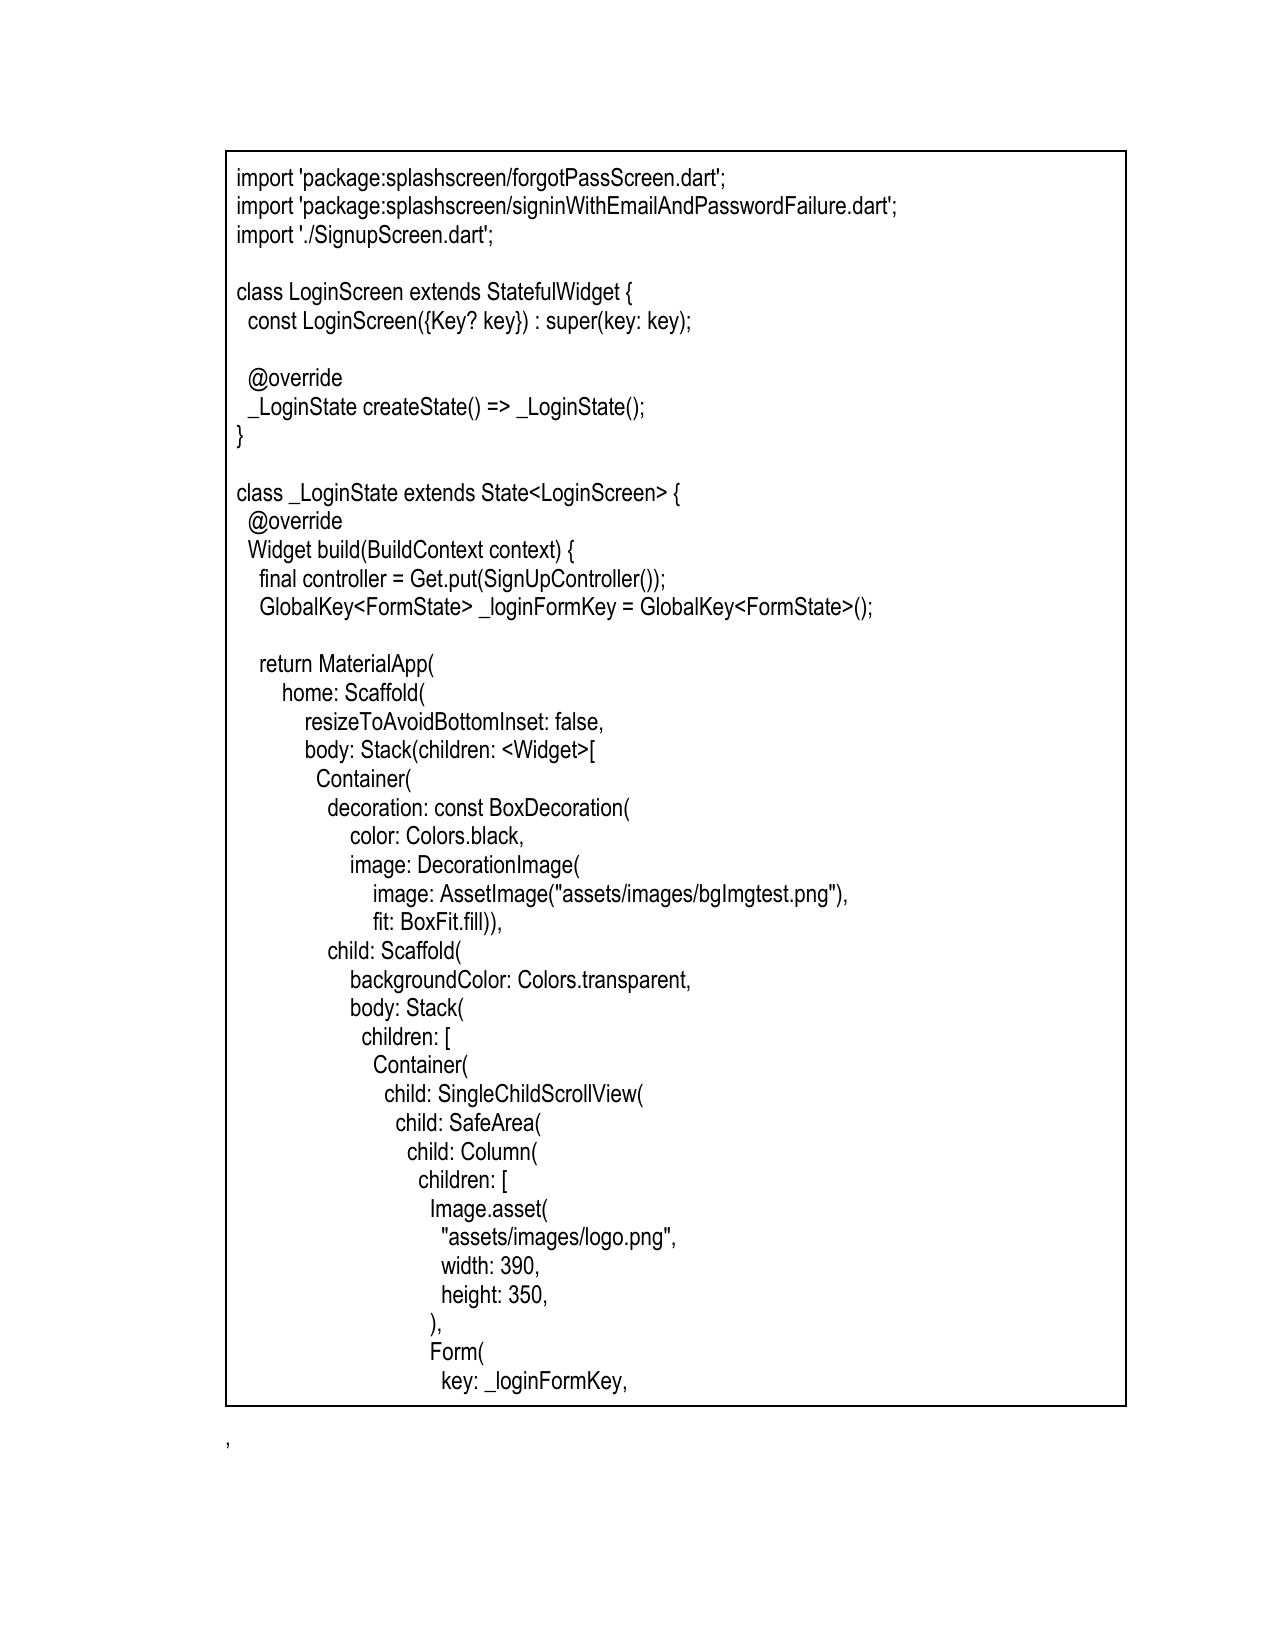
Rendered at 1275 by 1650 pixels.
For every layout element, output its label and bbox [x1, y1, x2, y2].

table_header [227, 152, 1125, 1405]
